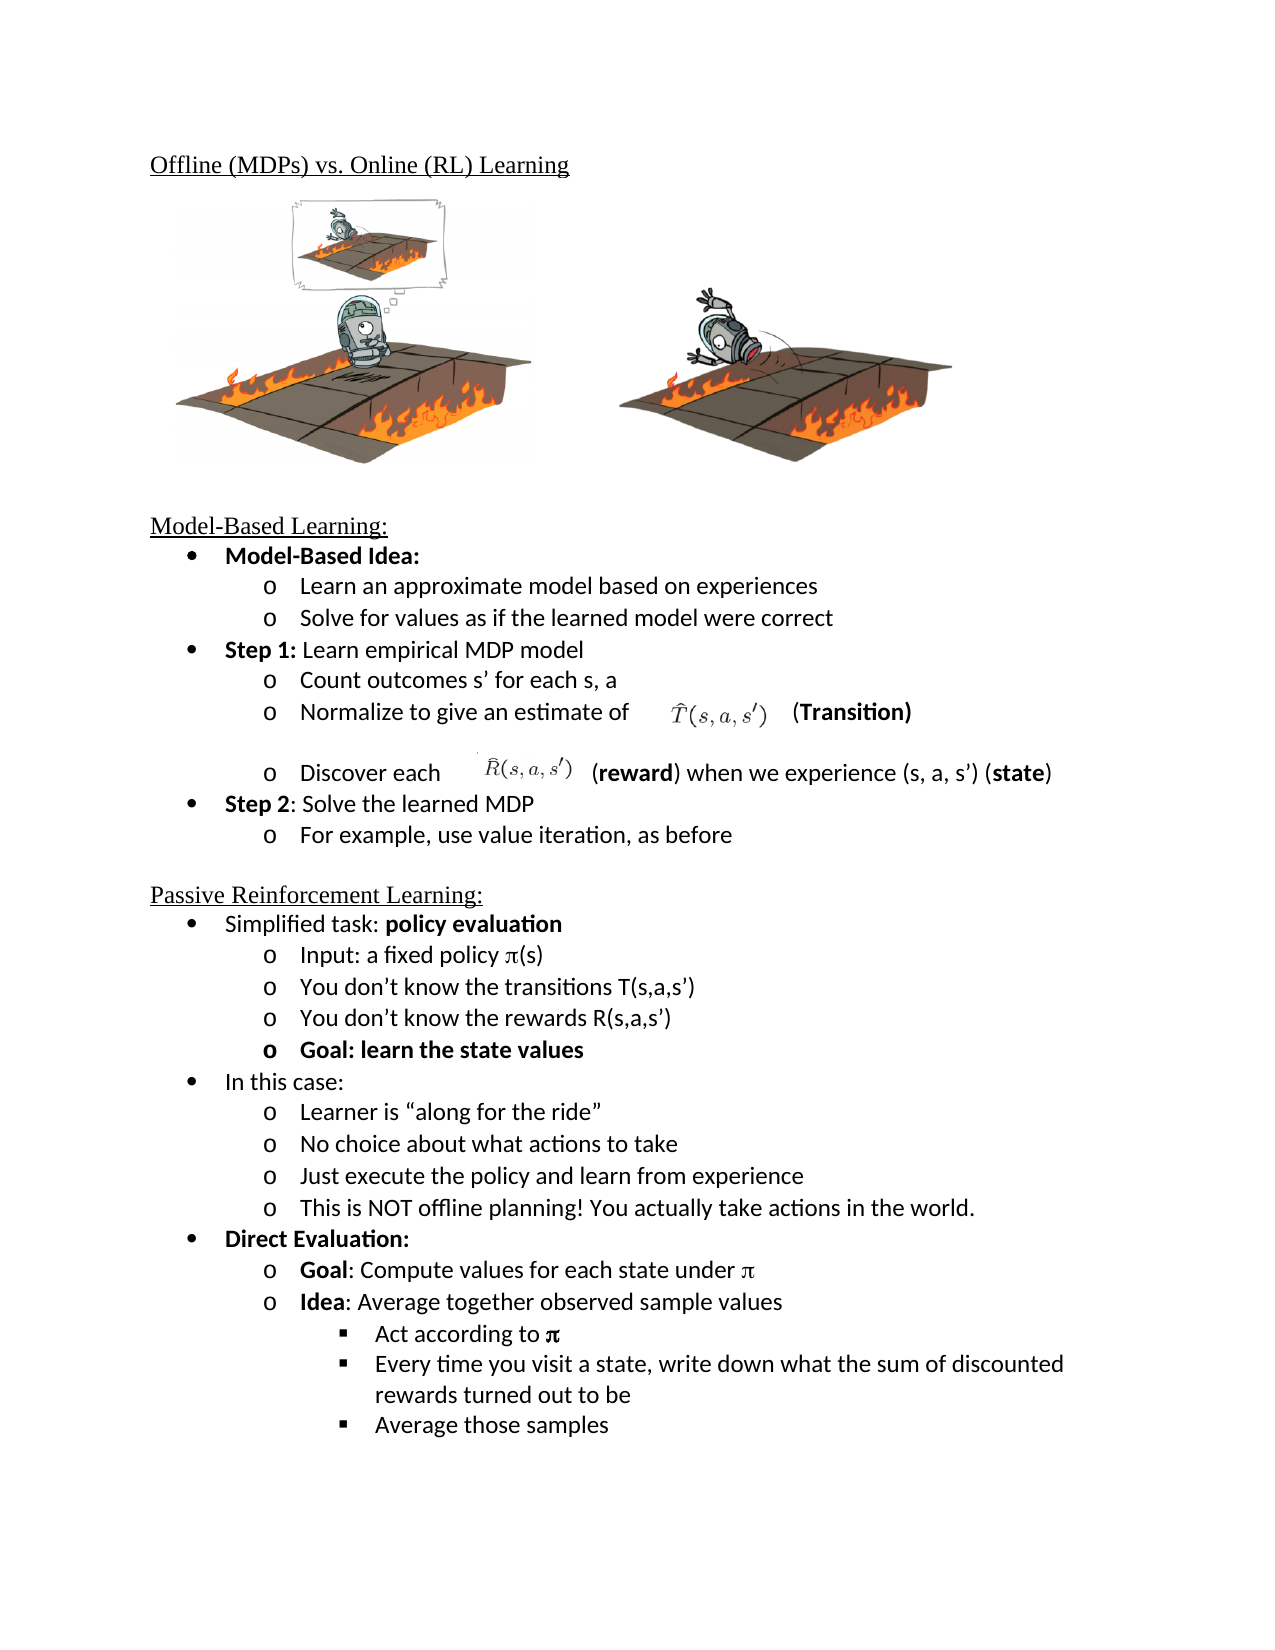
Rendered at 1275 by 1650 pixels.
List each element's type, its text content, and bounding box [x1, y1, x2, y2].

list Input: a fixed policy (s) [262, 939, 1125, 971]
list Step 1: Learn empirical MDP model [187, 634, 1125, 664]
list Simplified task: policy evaluation [187, 908, 1125, 939]
list Goal: learn the state values [262, 1034, 1125, 1066]
picture [150, 178, 984, 483]
list For example, use value iteration, as before [262, 819, 1125, 851]
list Learn an approximate model based on experiences [262, 571, 1125, 602]
list Solve for values as if the learned model were correct [262, 602, 1125, 634]
list Normalize to give an estimate of (Transition) [773, 696, 1125, 728]
list No choice about what actions to take [262, 1128, 1125, 1160]
text Offline (MDPs) vs. Online (RL) Learning [150, 150, 1125, 179]
list Direct Evaluation: [187, 1224, 1125, 1254]
list Count outcomes s’ for each s, a [262, 664, 1125, 696]
list Every time you visit a state, write down what the sum of discounted rewards turned out to be [337, 1348, 1125, 1409]
list Goal: Compute values for each state under [262, 1254, 1125, 1286]
list Act according to [337, 1318, 1125, 1348]
list Just execute the policy and learn from experience [262, 1160, 1125, 1192]
picture [476, 752, 572, 782]
picture [664, 694, 773, 732]
list Learner is “along for the ride” [262, 1097, 1125, 1128]
list Step 2: Solve the learned MDP [187, 789, 1125, 819]
text Passive Reinforcement Learning: [150, 880, 1125, 908]
list You don’t know the rewards R(s,a,s’) [262, 1002, 1125, 1034]
list Average those samples [337, 1409, 1125, 1440]
list This is NOT offline planning! You actually take actions in the world. [262, 1192, 1125, 1224]
text Model-Based Learning: [150, 511, 1125, 540]
list Idea: Average together observed sample values [262, 1286, 1125, 1318]
list Model-Based Idea: [187, 540, 1125, 571]
list In this case: [187, 1066, 1125, 1097]
list Discover each (reward) when we experience (s, a, s’) (state) [262, 757, 1125, 789]
list Normalize to give an estimate of (Transition) [262, 696, 664, 728]
list You don’t know the transitions T(s,a,s’) [262, 971, 1125, 1002]
